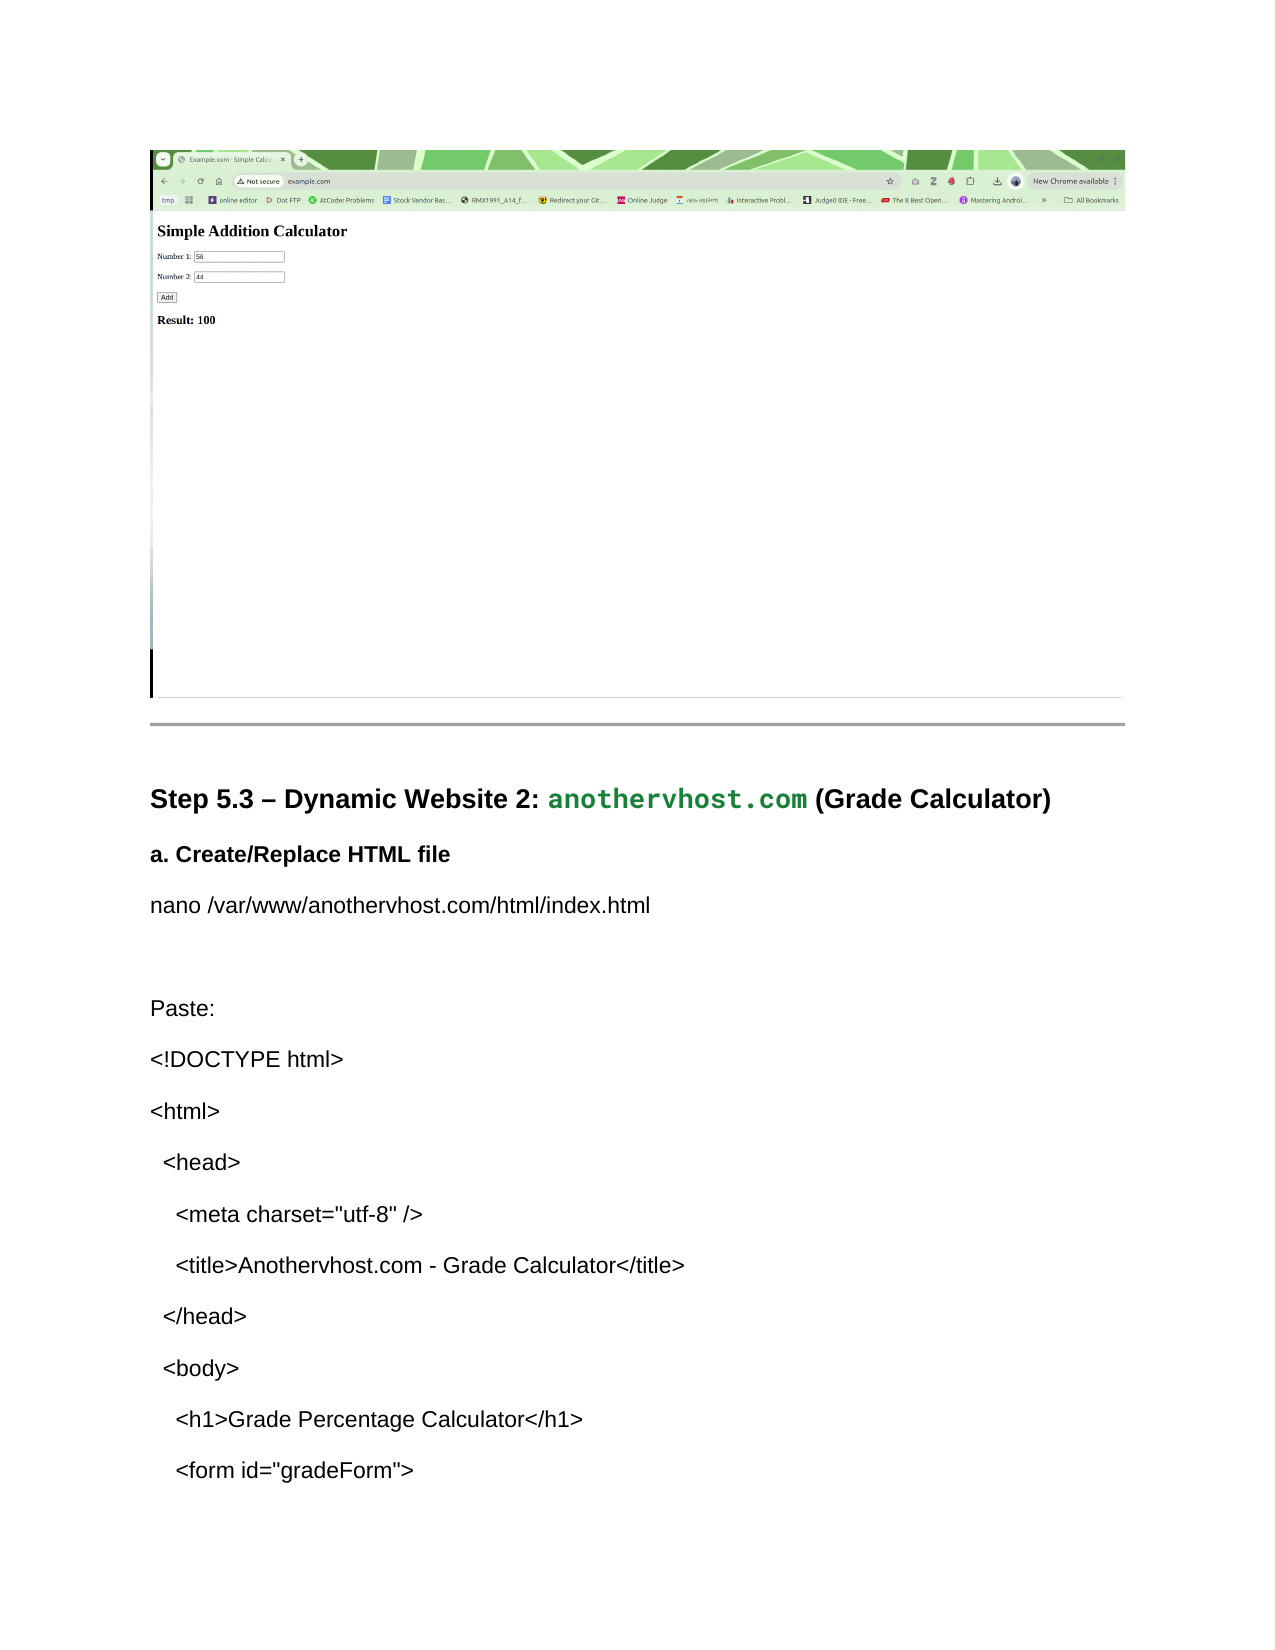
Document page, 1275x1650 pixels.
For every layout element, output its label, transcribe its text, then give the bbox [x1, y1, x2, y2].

subtitle a. Create/Replace HTML file [150, 841, 1125, 867]
text <form id="gradeForm"> [150, 1457, 1125, 1484]
text <head> [150, 1149, 1125, 1176]
text nano /var/www/anothervhost.com/html/index.html [150, 892, 1125, 919]
subtitle Step 5.3 – Dynamic Website 2: anothervhost.com (Grade Calculator) [150, 780, 1125, 816]
text <meta charset="utf-8" /> [150, 1201, 1125, 1227]
text <html> [150, 1098, 1125, 1124]
text <h1>Grade Percentage Calculator</h1> [150, 1406, 1125, 1432]
text </head> [150, 1303, 1125, 1329]
text <title>Anothervhost.com - Grade Calculator</title> [150, 1252, 1125, 1278]
text Paste: [150, 995, 1125, 1021]
text <body> [150, 1354, 1125, 1381]
text <!DOCTYPE html> [150, 1046, 1125, 1073]
picture [150, 150, 1125, 698]
